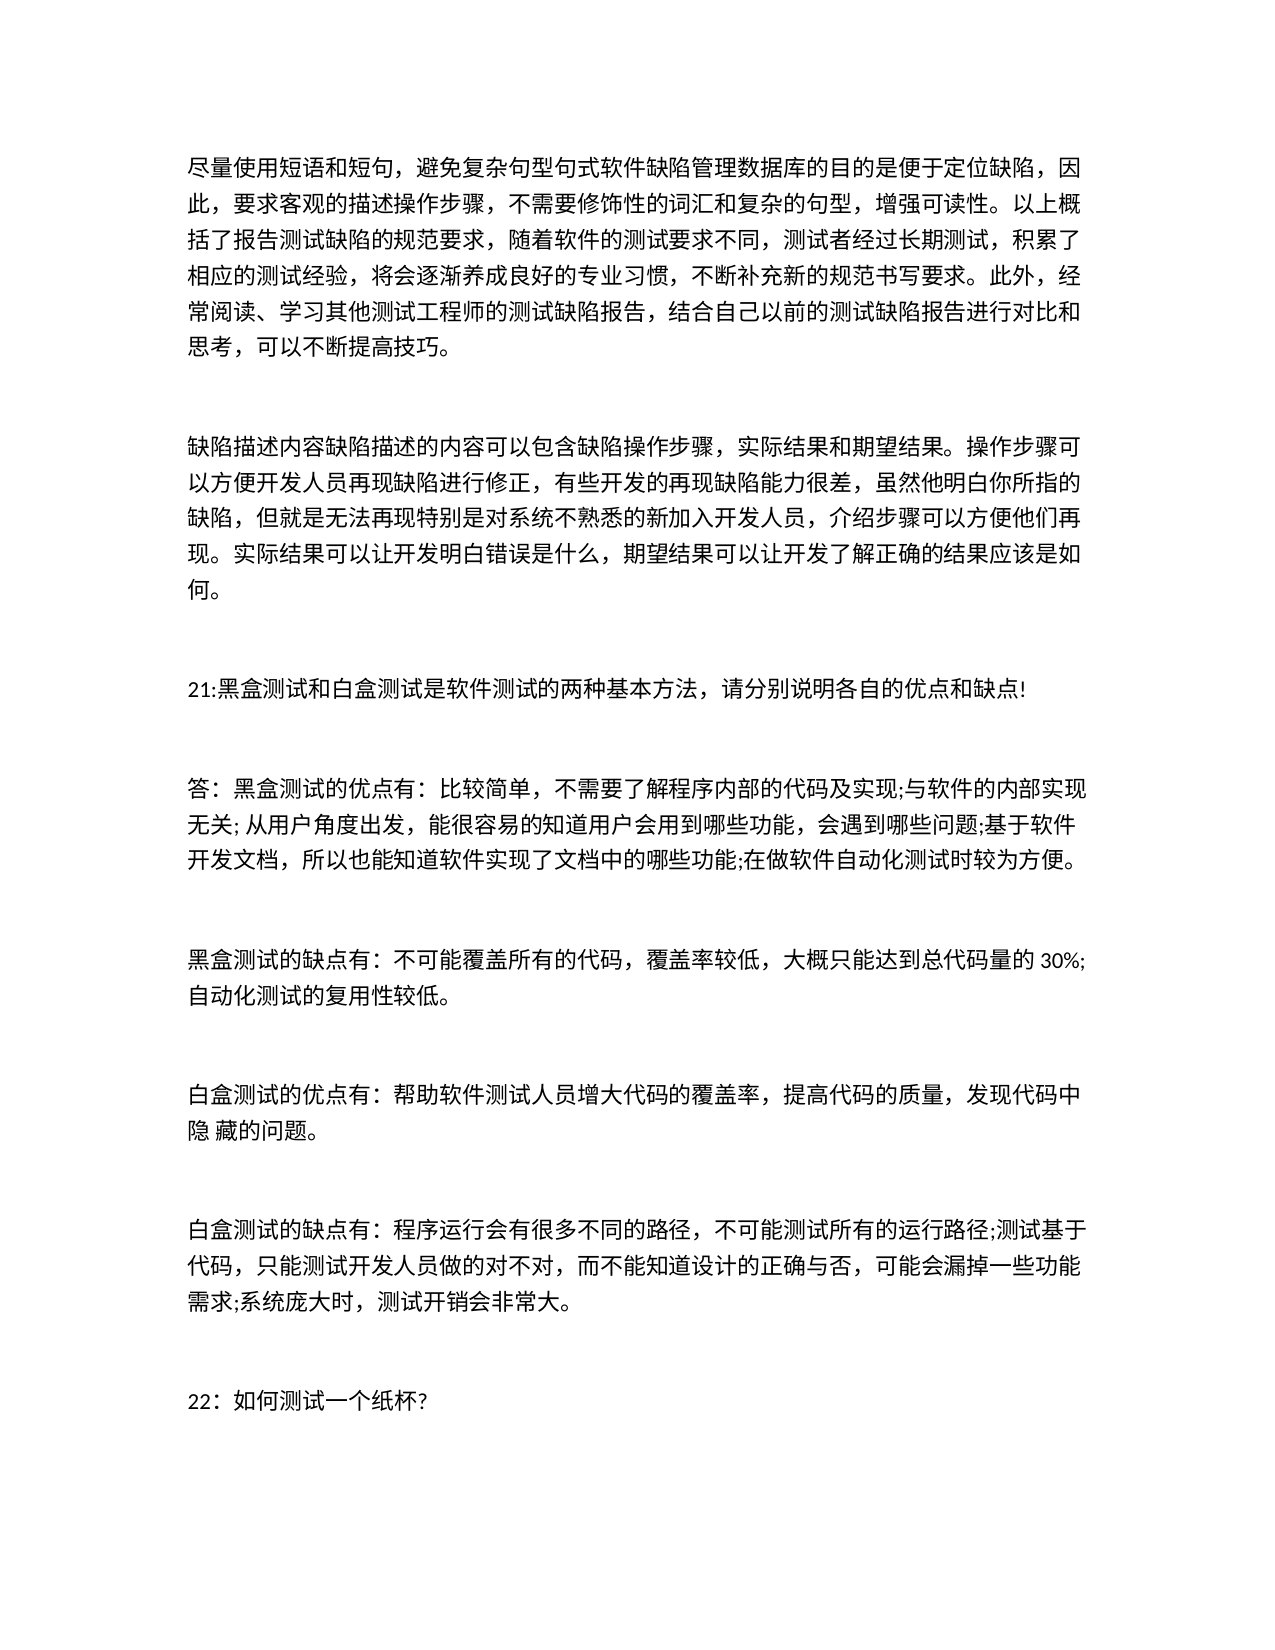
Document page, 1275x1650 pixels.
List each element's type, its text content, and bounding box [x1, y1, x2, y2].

text 黑盒测试的缺点有：不可能覆盖所有的代码，覆盖率较低，大概只能达到总代码量的30%;自动化测试的复用性较低。 [187, 942, 1087, 1011]
text 白盒测试的优点有：帮助软件测试人员增大代码的覆盖率，提高代码的质量，发现代码中隐 藏的问题。 [187, 1077, 1087, 1146]
text 21:黑盒测试和白盒测试是软件测试的两种基本方法，请分别说明各自的优点和缺点! [187, 671, 1087, 704]
text 22：如何测试一个纸杯? [187, 1383, 1087, 1416]
text 缺陷描述内容缺陷描述的内容可以包含缺陷操作步骤，实际结果和期望结果。操作步骤可以方便开发人员再现缺陷进行修正，有些开发的再现缺陷能力很差，虽然他明白你所指的缺陷，但就是无法再现特别是对系统不熟悉的新加入开发人员，介绍步骤可以方便他们再现。实际结果可以让开发明白错误是什么，期望结果可以让开发了解正确的结果应该是如何。 [187, 428, 1087, 605]
text 尽量使用短语和短句，避免复杂句型句式软件缺陷管理数据库的目的是便于定位缺陷，因此，要求客观的描述操作步骤，不需要修饰性的词汇和复杂的句型，增强可读性。以上概括了报告测试缺陷的规范要求，随着软件的测试要求不同，测试者经过长期测试，积累了相应的测试经验，将会逐渐养成良好的专业习惯，不断补充新的规范书写要求。此外，经常阅读、学习其他测试工程师的测试缺陷报告，结合自己以前的测试缺陷报告进行对比和思考，可以不断提高技巧。 [187, 150, 1087, 362]
text 白盒测试的缺点有：程序运行会有很多不同的路径，不可能测试所有的运行路径;测试基于代码，只能测试开发人员做的对不对，而不能知道设计的正确与否，可能会漏掉一些功能需求;系统庞大时，测试开销会非常大。 [187, 1212, 1087, 1317]
text 答：黑盒测试的优点有：比较简单，不需要了解程序内部的代码及实现;与软件的内部实现无关; 从用户角度出发，能很容易的知道用户会用到哪些功能，会遇到哪些问题;基于软件开发文档，所以也能知道软件实现了文档中的哪些功能;在做软件自动化测试时较为方便。 [187, 771, 1087, 876]
